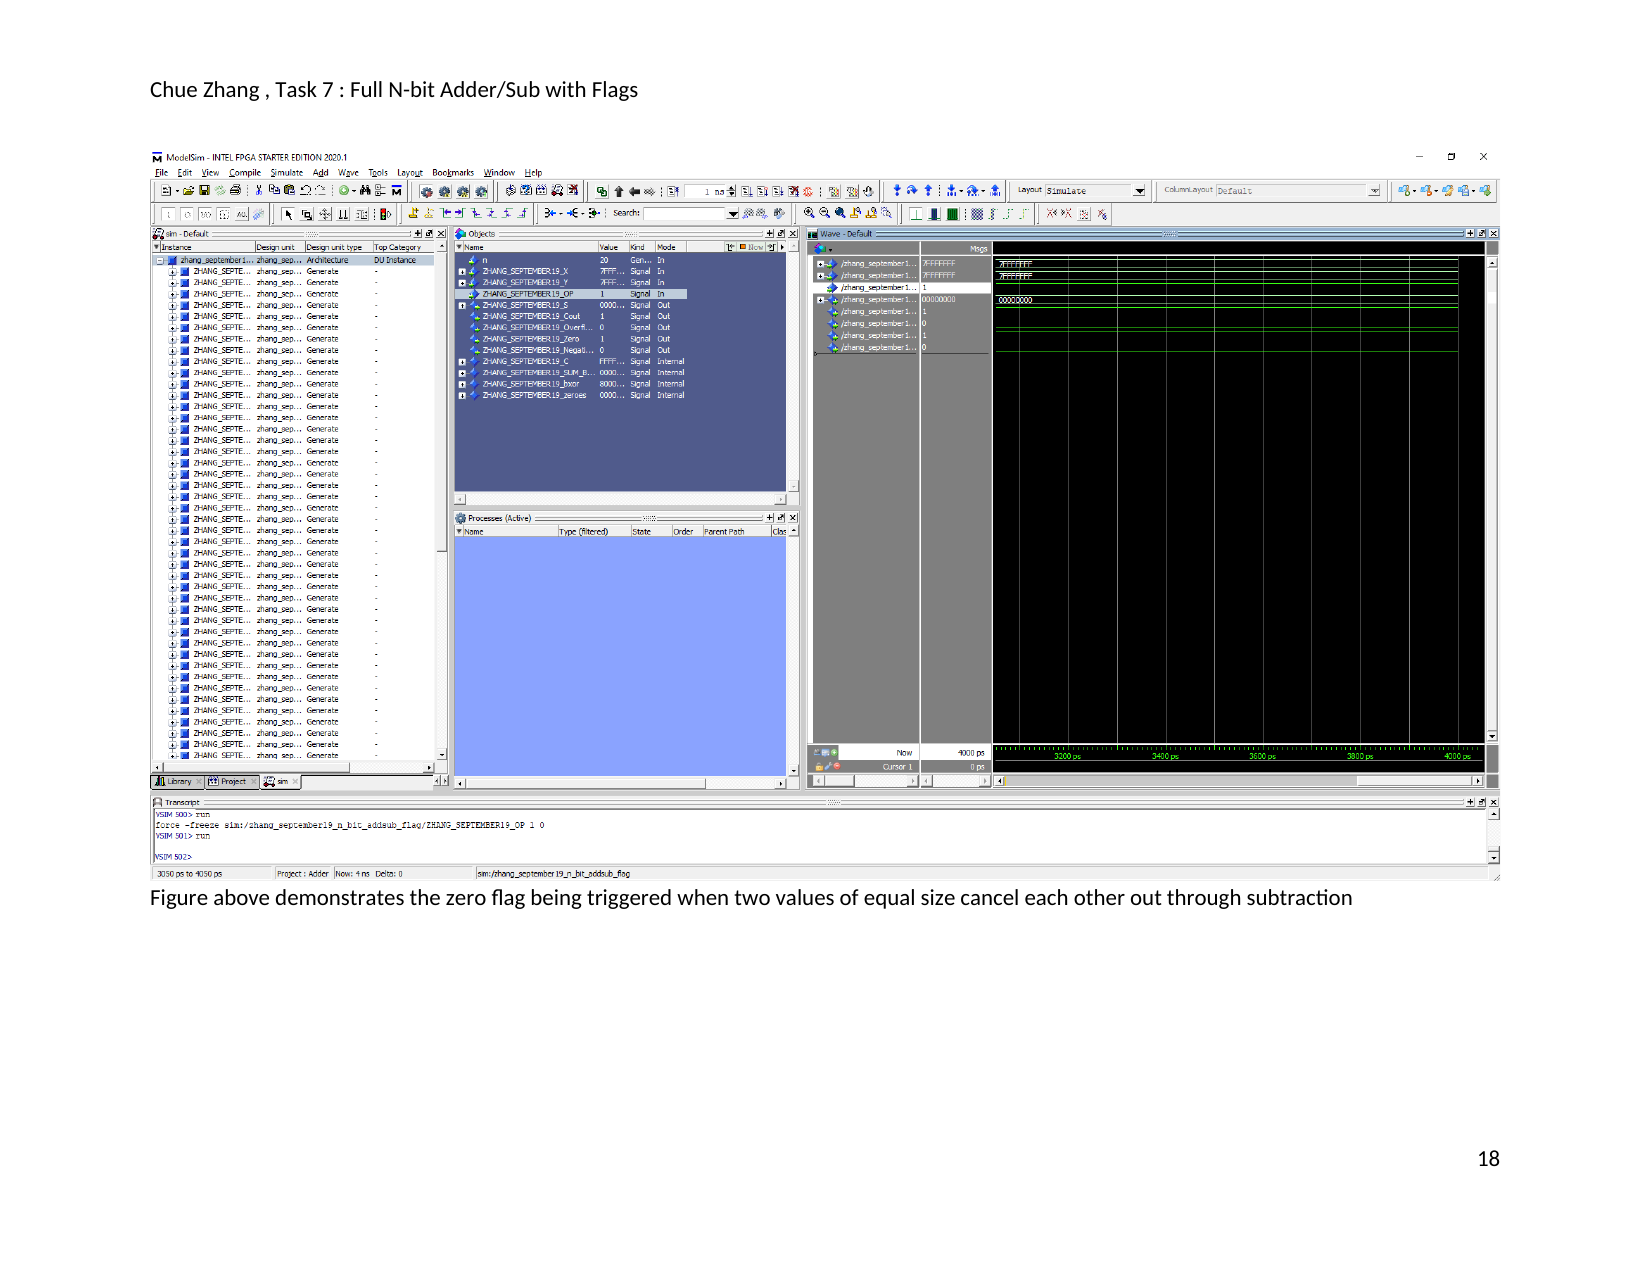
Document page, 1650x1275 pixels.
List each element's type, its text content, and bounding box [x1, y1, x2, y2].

text Figure above demonstrates the zero flag being triggered when two values of equal size cancel each other out through subtraction [150, 881, 1500, 911]
picture [150, 150, 1500, 881]
